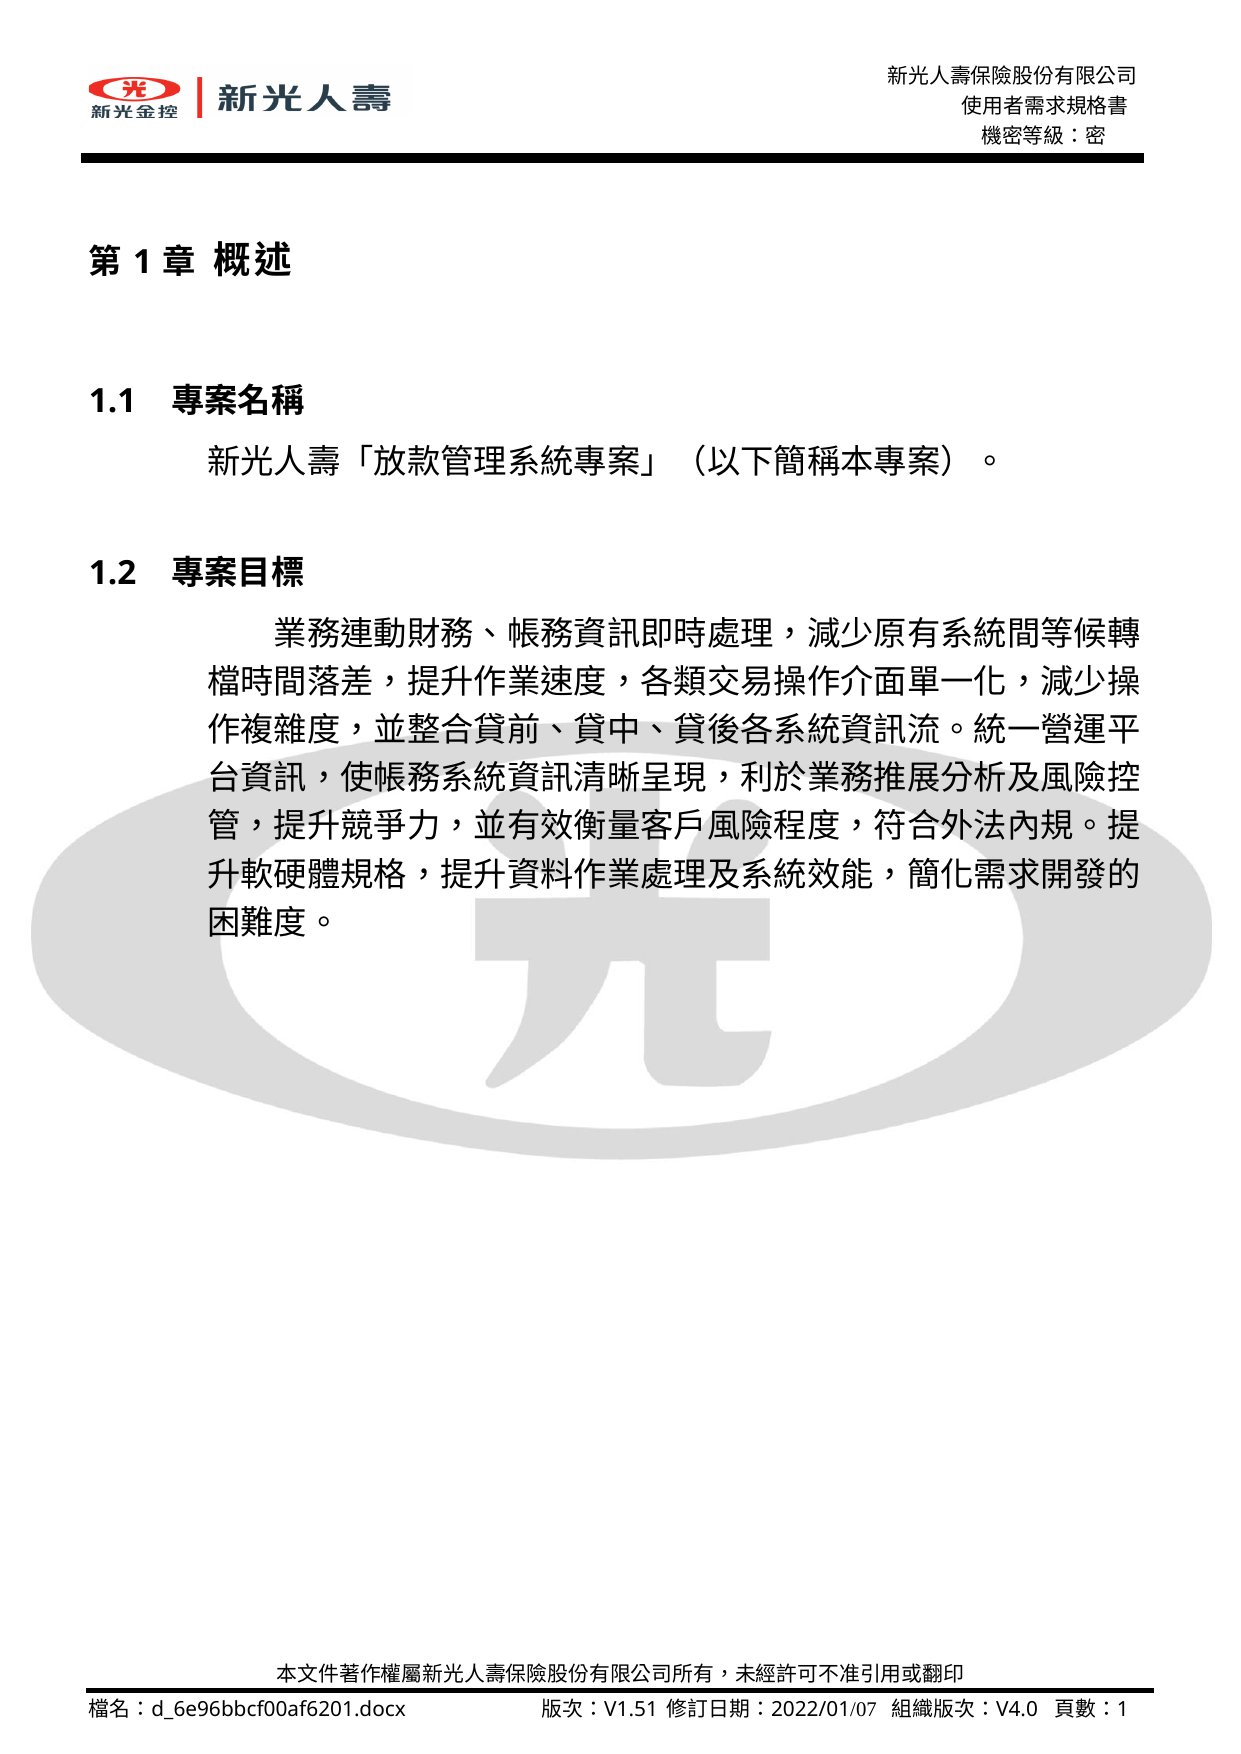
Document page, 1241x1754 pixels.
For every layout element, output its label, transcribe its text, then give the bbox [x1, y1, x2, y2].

text 業務連動財務、帳務資訊即時處理，減少原有系統間等候轉檔時間落差，提升作業速度，各類交易操作介面單一化，減少操作複雜度，並整合貸前、貸中、貸後各系統資訊流。統一營運平台資訊，使帳務系統資訊清晰呈現，利於業務推展分析及風險控管，提升競爭力，並有效衡量客戶風險程度，符合外法內規。提升軟硬體規格，提升資料作業處理及系統效能，簡化需求開發的困難度。 [207, 606, 1152, 944]
subtitle 1.2 專案目標 [89, 545, 1152, 594]
subtitle 1.1 專案名稱 [89, 374, 1152, 422]
picture [88, 61, 414, 118]
text 新光人壽「放款管理系統專案」（以下簡稱本專案）。 [207, 435, 1152, 483]
picture [25, 713, 1215, 1166]
subtitle 第1章 概述 [89, 230, 1152, 284]
